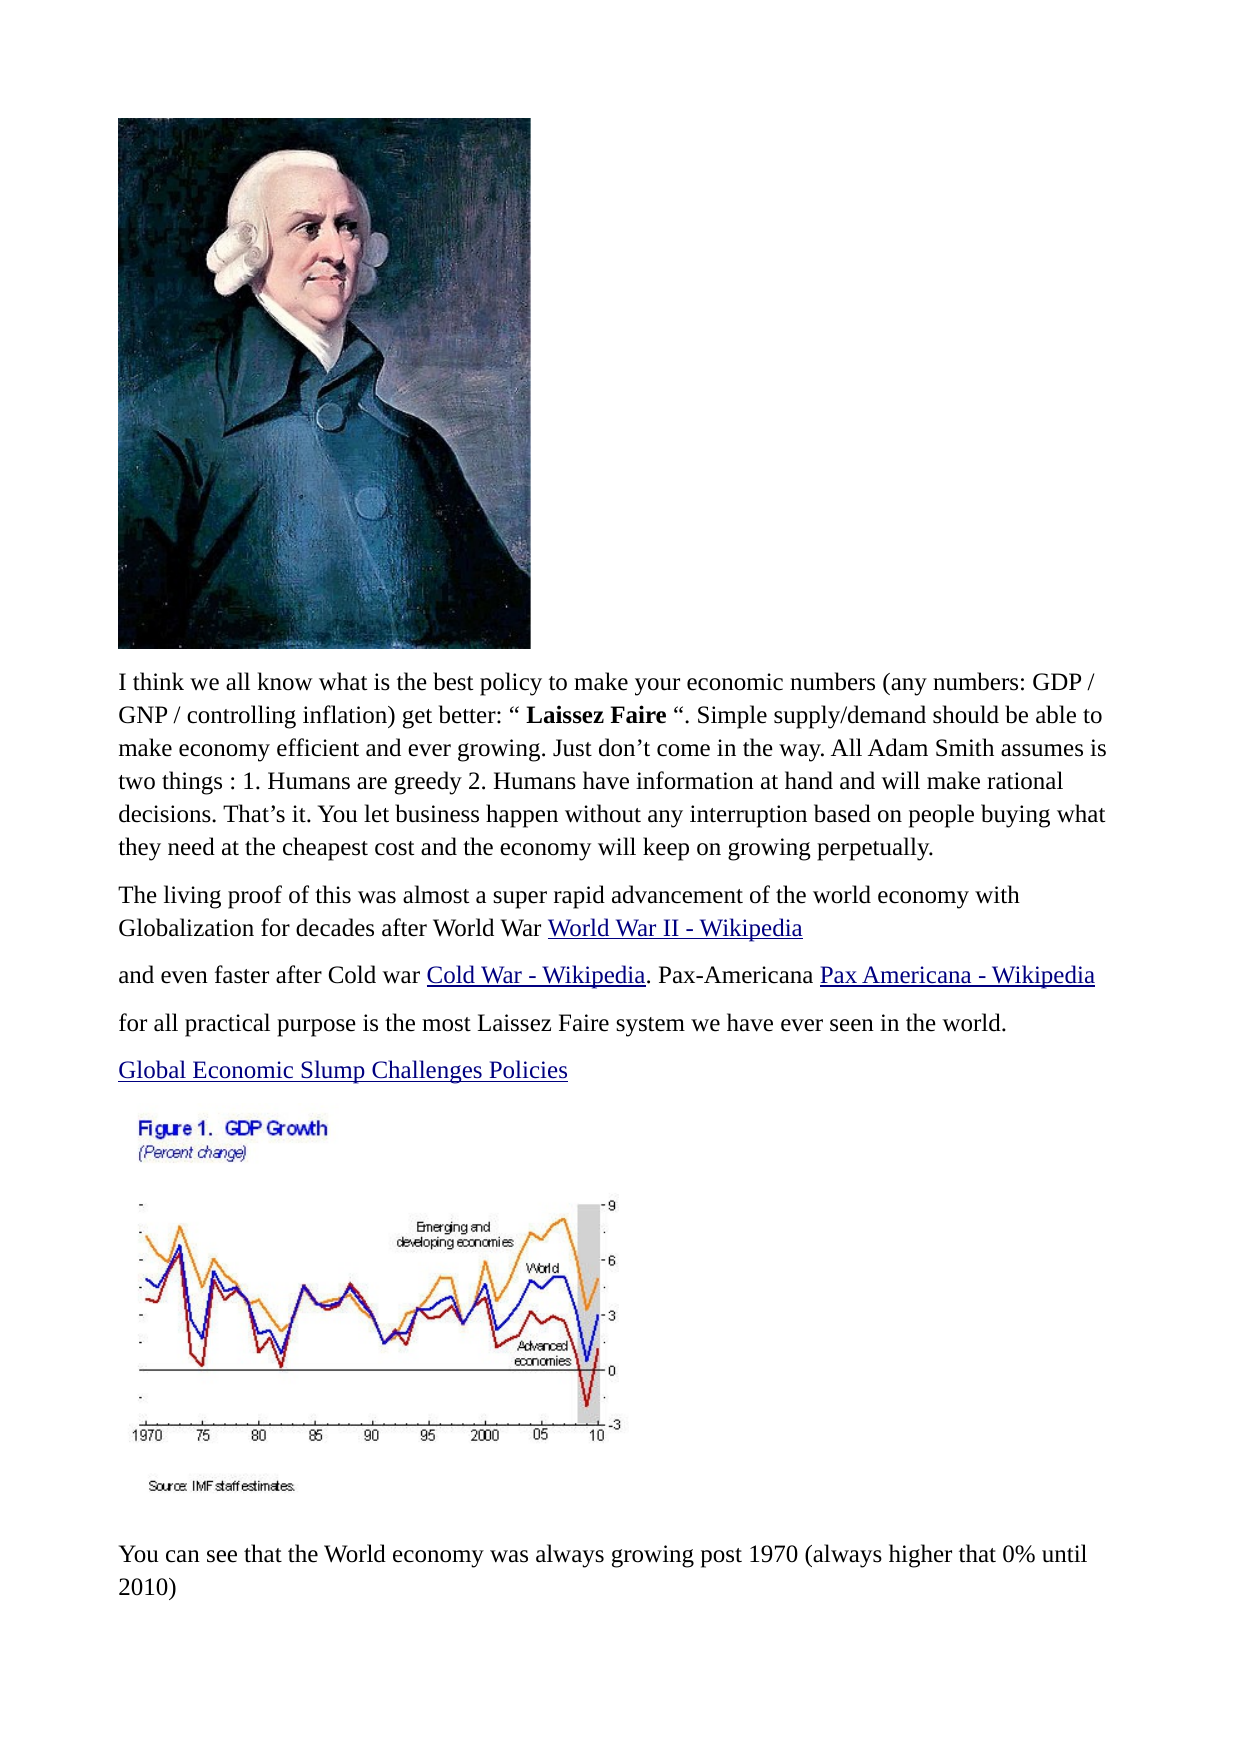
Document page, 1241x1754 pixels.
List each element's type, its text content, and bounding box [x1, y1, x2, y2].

text Global Economic Slump Challenges Policies [118, 1056, 1122, 1084]
picture [118, 474, 127, 491]
picture [118, 118, 531, 649]
text The living proof of this was almost a super rapid advancement of the world economy with Globalization for decades after World War World War II - Wikipedia [118, 880, 1122, 941]
text for all practical purpose is the most Laissez Faire system we have ever seen in the world. [118, 1008, 1122, 1037]
text I think we all know what is the best policy to make your economic numbers (any numbers: GDP / GNP / controlling inflation) get better: “ Laissez Faire “. Simple supply/demand should be able to make economy efficient and ever growing. Just don’t come in the way. All Adam Smith assumes is two things : 1. Humans are greedy 2. Humans have information at hand and will make rational decisions. That’s it. You let business happen without any interruption based on people buying what they need at the cheapest cost and the economy will keep on growing perpetually. [118, 667, 1122, 861]
picture [118, 1103, 634, 1521]
text You can see that the World economy was always growing post 1970 (always higher that 0% until 2010) [118, 1539, 1122, 1601]
text and even faster after Cold war Cold War - Wikipedia. Pax-Americana Pax Americana - Wikipedia [118, 960, 1122, 989]
